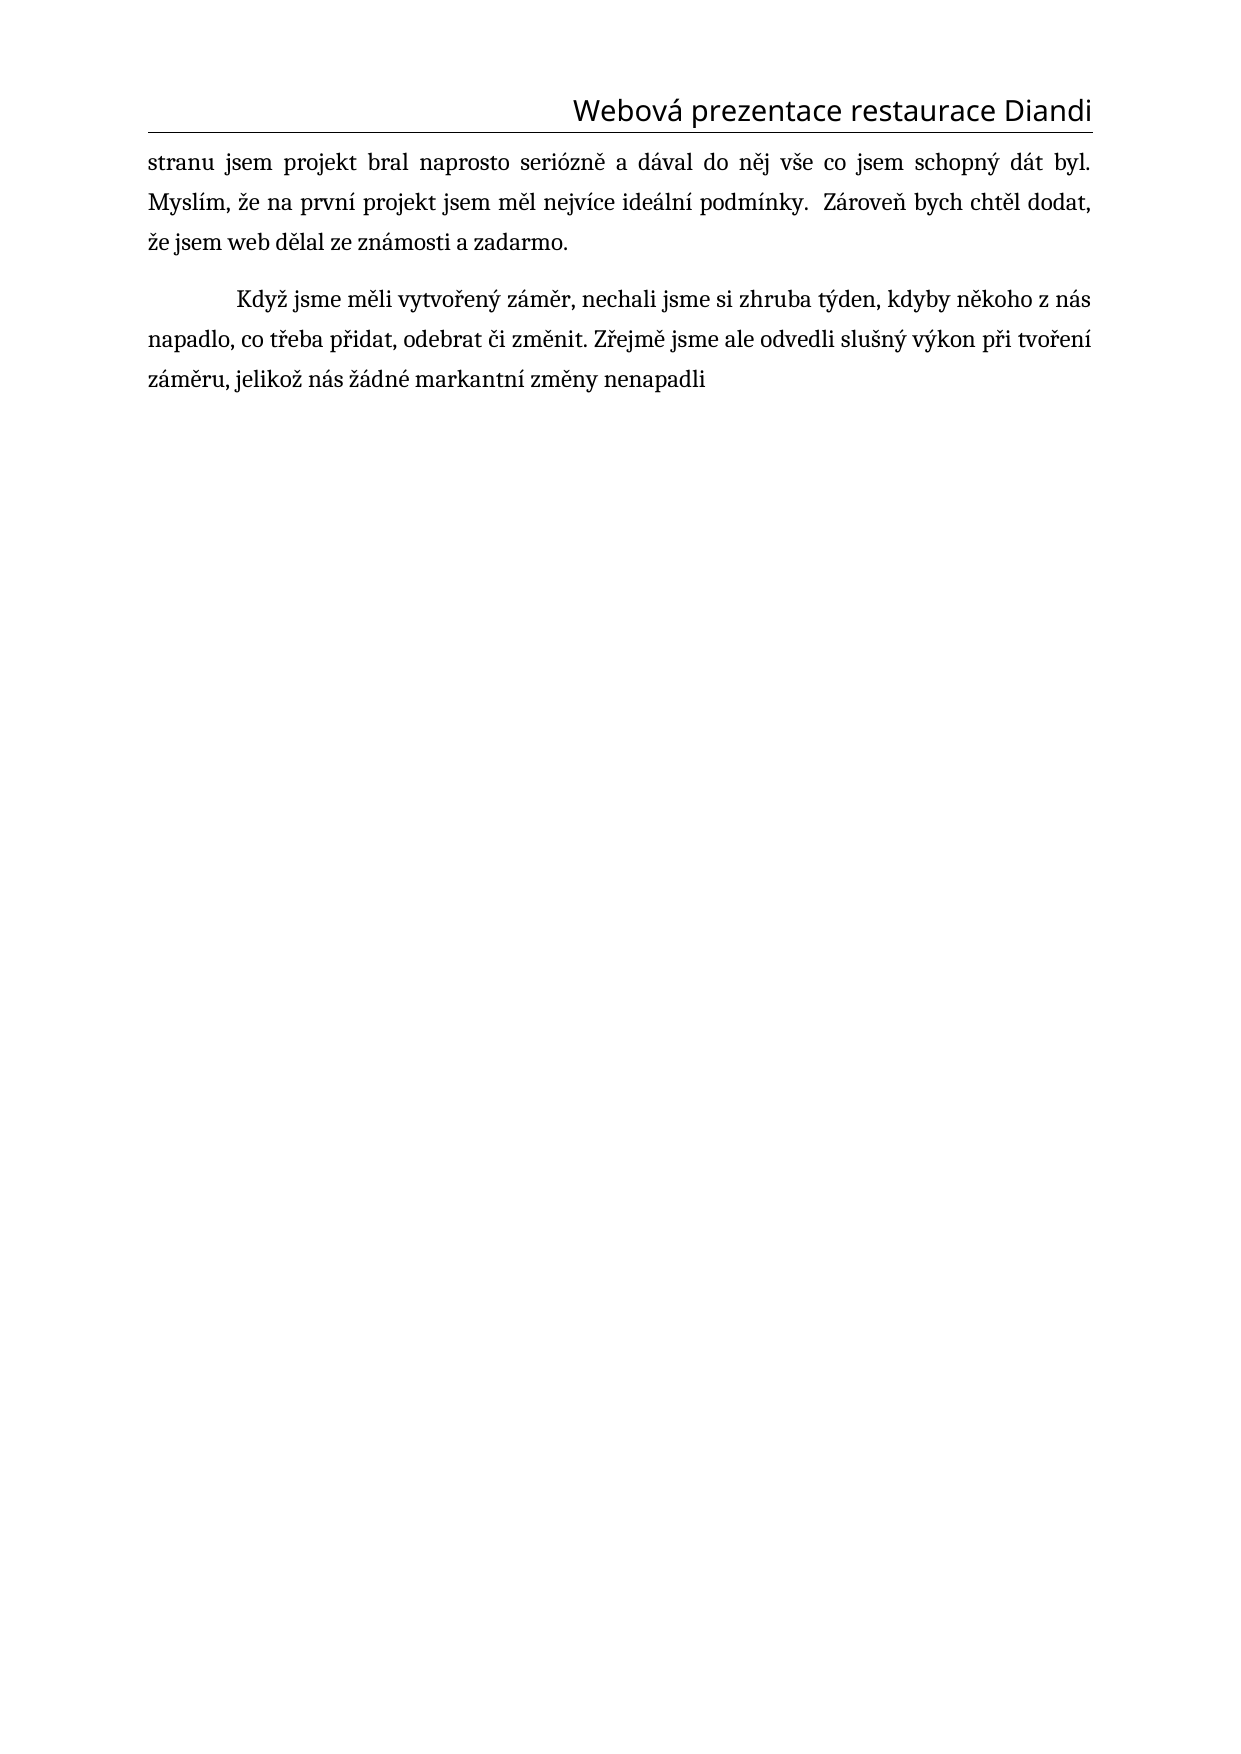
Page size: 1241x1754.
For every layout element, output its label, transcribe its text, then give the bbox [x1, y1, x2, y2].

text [148, 148, 1093, 257]
text Když jsme měli vytvořený záměr, nechali jsme si zhruba týden, kdyby někoho z nás napadlo, co třeba přidat, odebrat či změnit. Zřejmě jsme ale odvedli slušný výkon při tvoření záměru, jelikož nás žádné markantní změny nenapadli [148, 285, 1093, 394]
